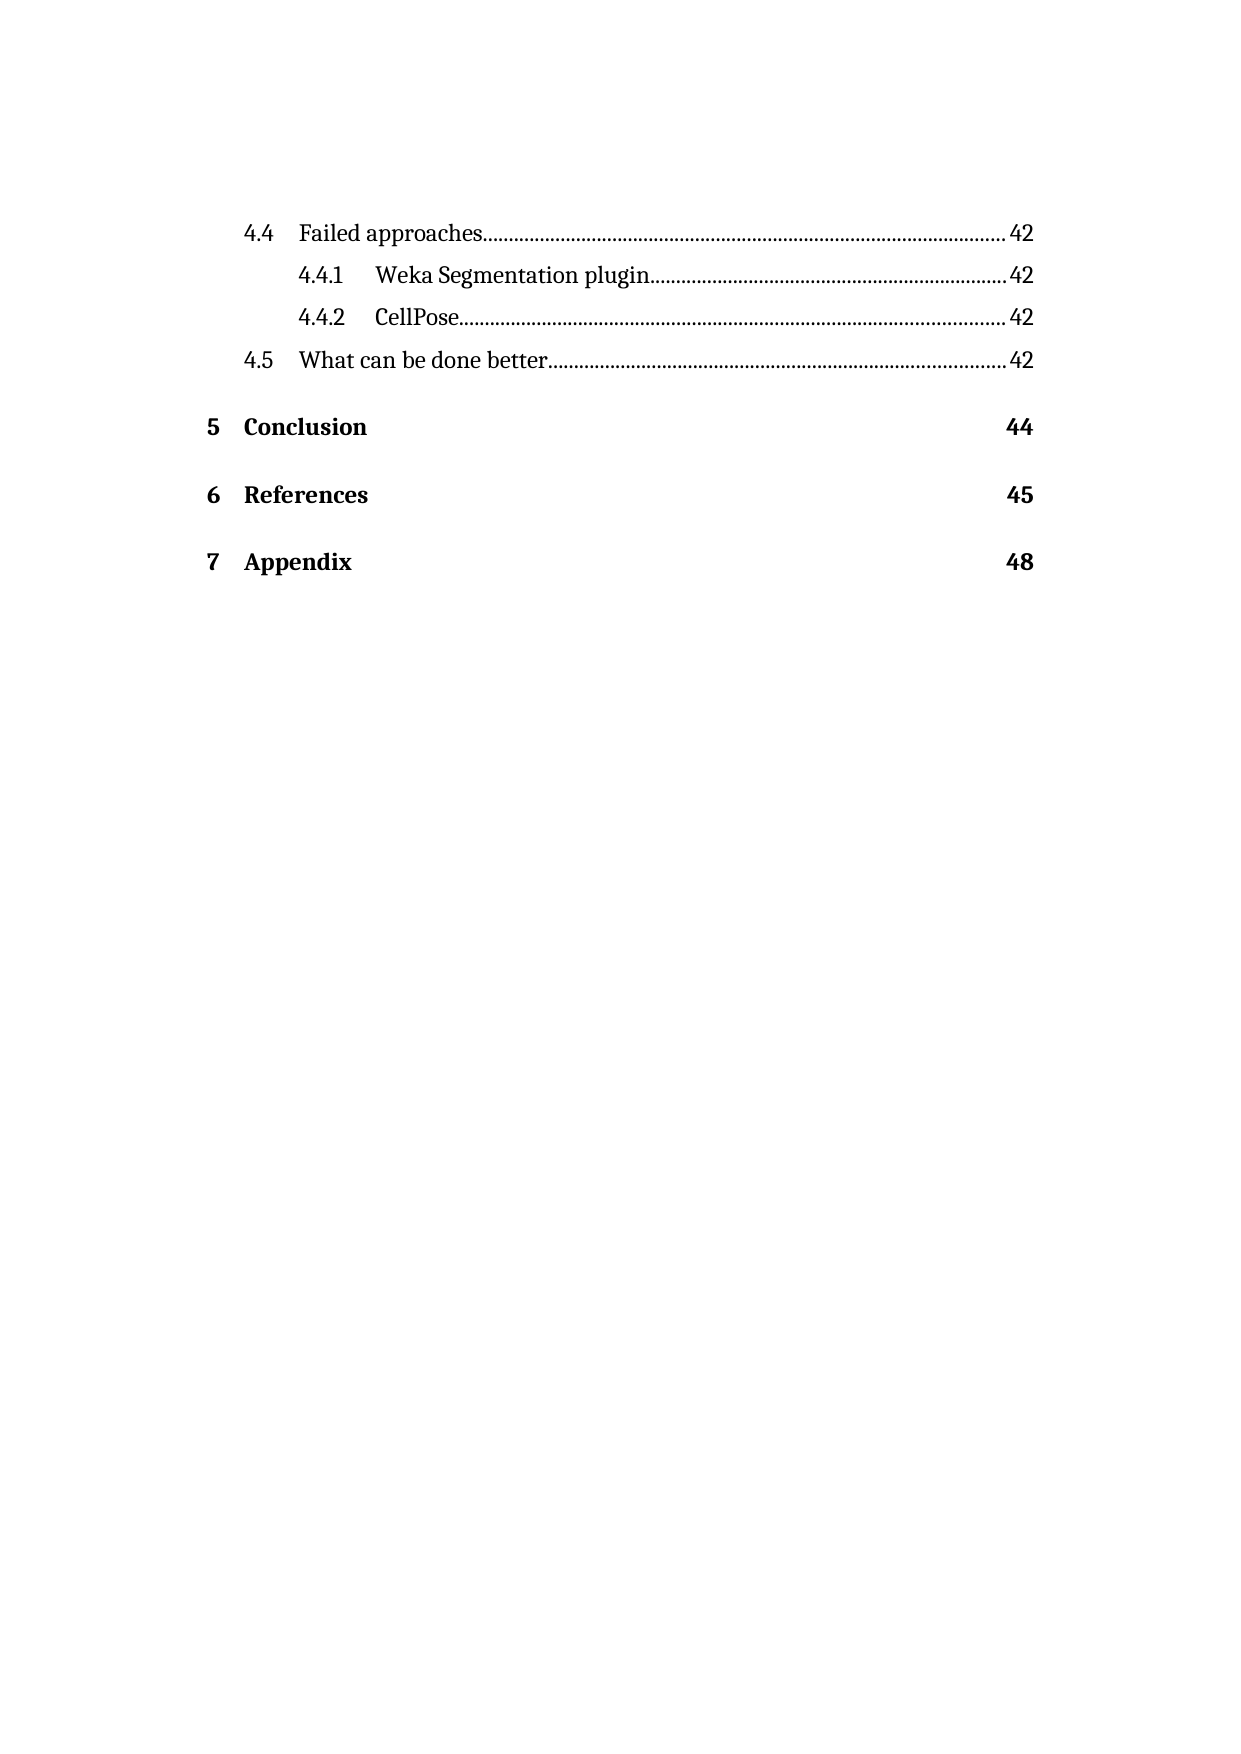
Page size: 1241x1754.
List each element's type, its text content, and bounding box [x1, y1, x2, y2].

text 7 Appendix 48 [207, 548, 1033, 577]
text 6 References 45 [207, 481, 1033, 509]
text 5 Conclusion 44 [207, 413, 1033, 442]
text 4.4 Failed approaches 42 [244, 218, 1033, 247]
text 4.5 What can be done better 42 [244, 346, 1033, 374]
text 4.4.1 Weka Segmentation plugin 42 [298, 261, 1033, 290]
text 4.4.2 CellPose 42 [298, 303, 1033, 332]
